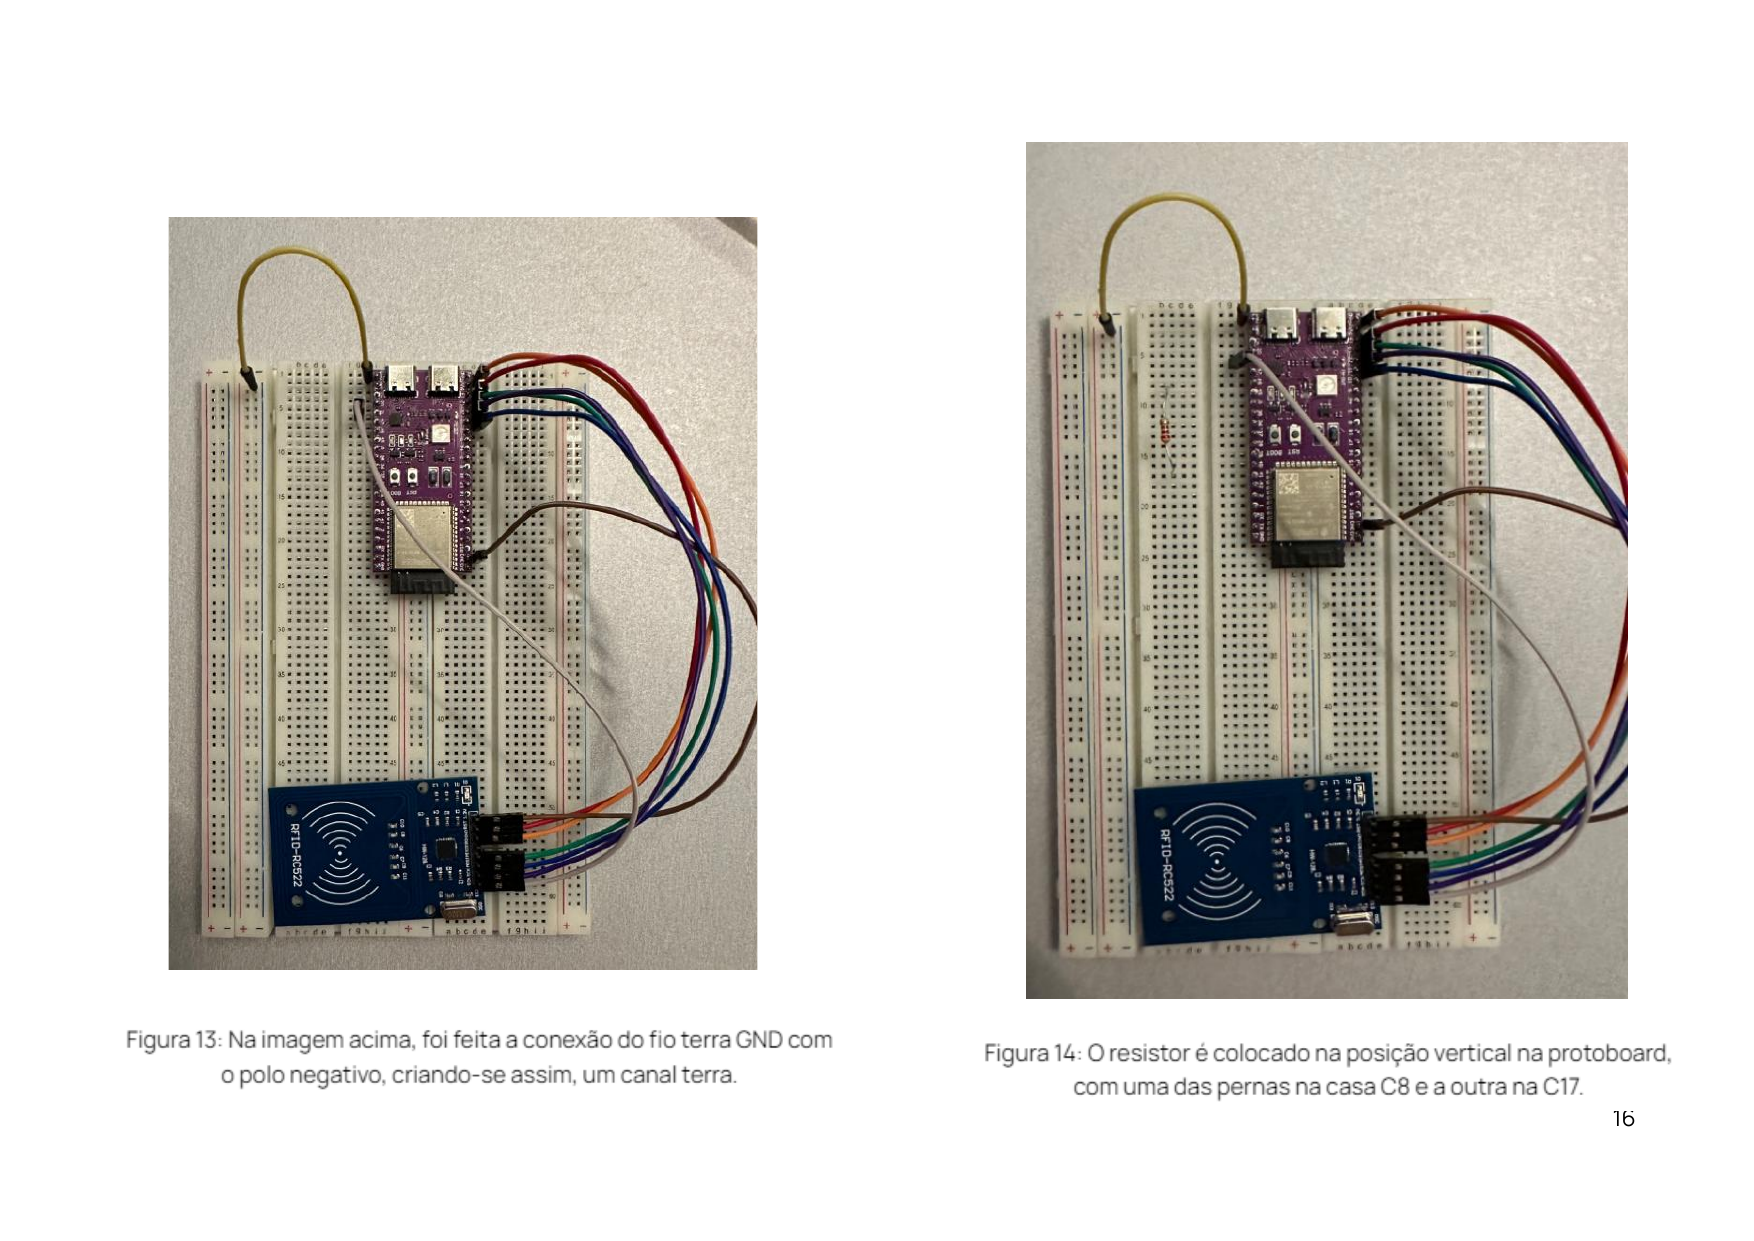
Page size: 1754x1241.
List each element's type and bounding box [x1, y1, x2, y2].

picture [118, 1021, 839, 1091]
picture [973, 1040, 1687, 1111]
picture [1026, 142, 1628, 999]
picture [168, 217, 758, 970]
